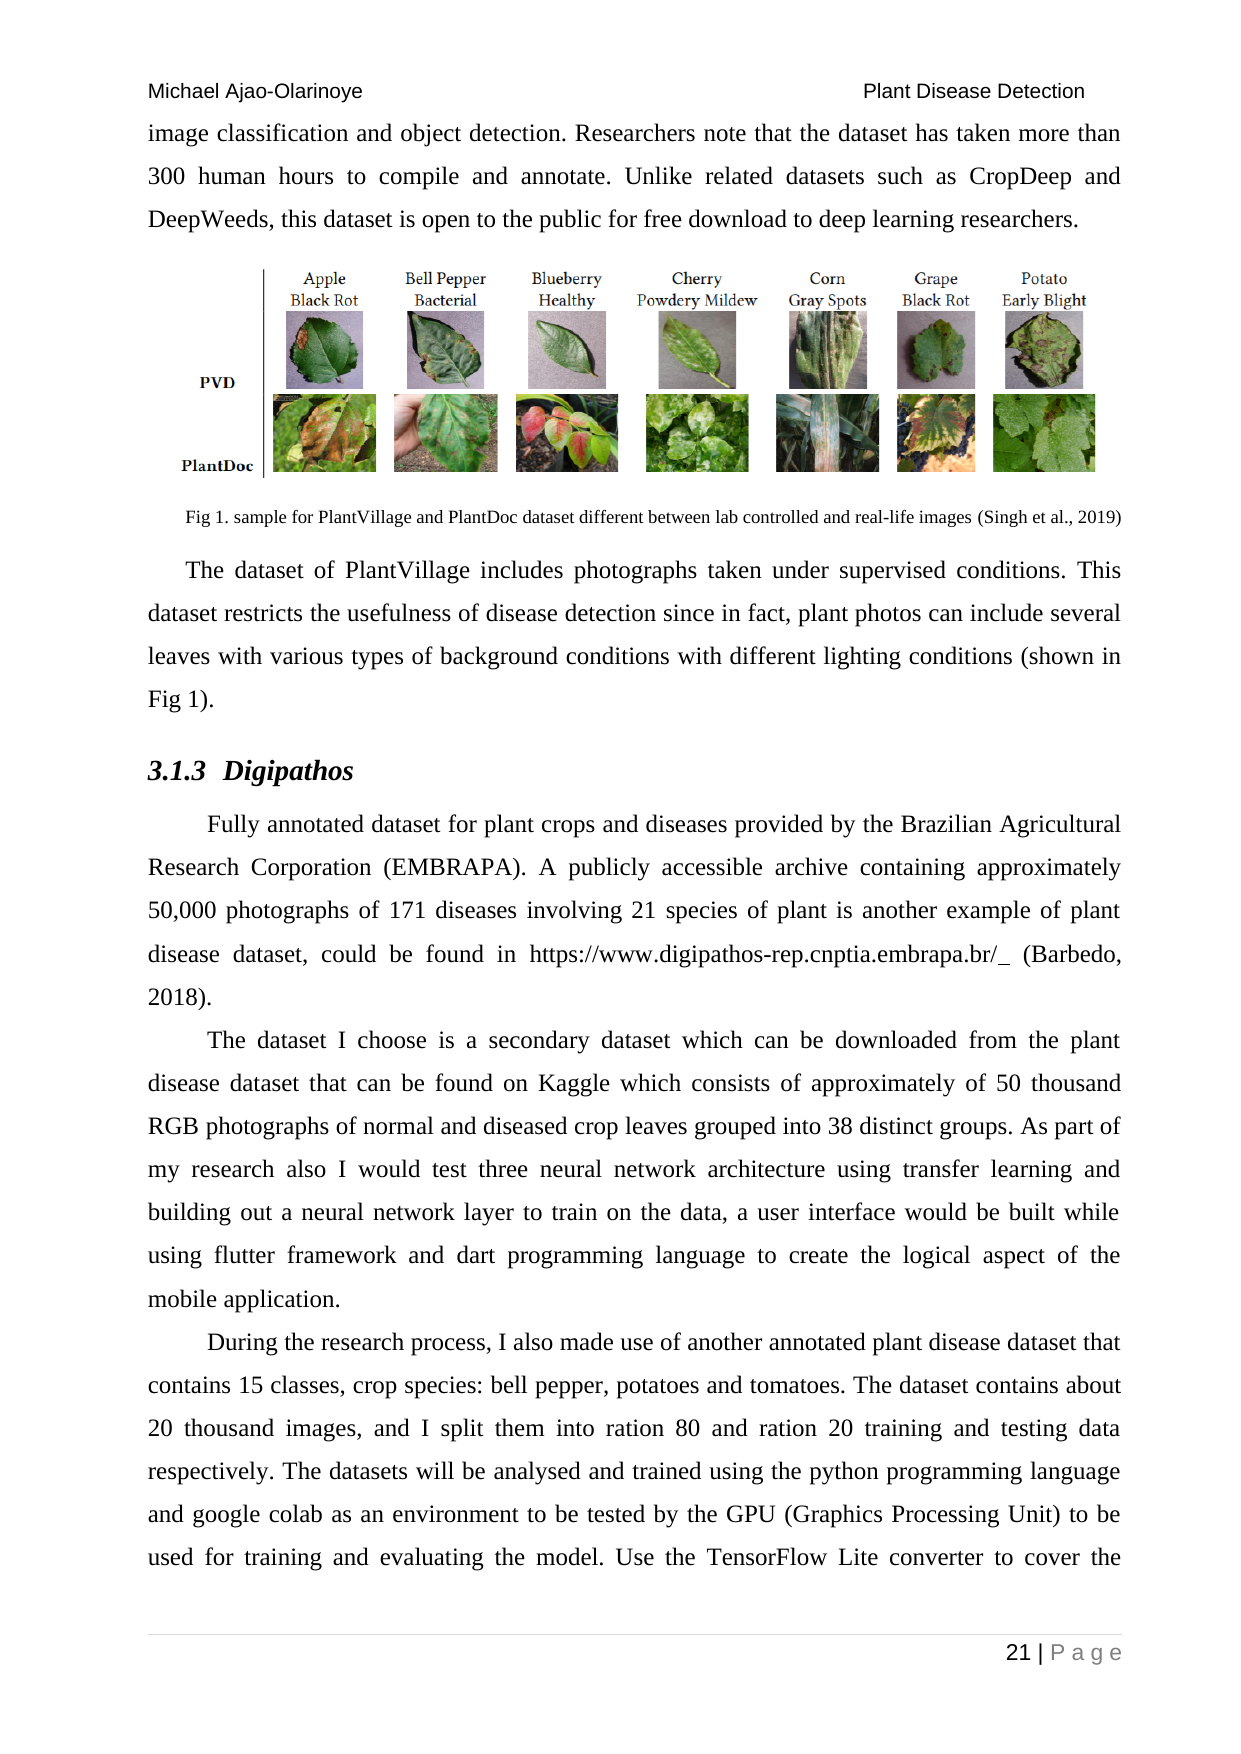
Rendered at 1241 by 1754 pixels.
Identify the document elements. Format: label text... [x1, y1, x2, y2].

picture [147, 247, 1123, 494]
text Fully annotated dataset for plant crops and diseases provided by the Brazilian Agricultural Research Corporation (EMBRAPA). A publicly accessible archive containing approximately 50,000 photographs of 171 diseases involving 21 species of plant is another example of plant disease dataset, could be found in https://www.digipathos-rep.cnptia.embrapa.br/ (Barbedo, 2018). [148, 809, 1122, 1011]
subtitle Digipathos [148, 753, 1122, 786]
text The dataset I choose is a secondary dataset which can be downloaded from the plant disease dataset that can be found on Kaggle which consists of approximately of 50 thousand RGB photographs of normal and diseased crop leaves grouped into 38 distinct groups. As part of my research also I would test three neural network architecture using transfer learning and building out a neural network layer to train on the data, a user interface would be built while using flutter framework and dart programming language to create the logical aspect of the mobile application. [148, 1025, 1122, 1312]
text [148, 1327, 1122, 1571]
text The dataset of PlantVillage includes photographs taken under supervised conditions. This dataset restricts the usefulness of disease detection since in fact, plant photos can include several leaves with various types of background conditions with different lighting conditions (shown in Fig 1). [148, 555, 1122, 713]
list sample for PlantVillage and PlantDoc dataset different between lab controlled and real-life images (Singh et al., 2019) [185, 506, 1122, 528]
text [148, 118, 1122, 233]
